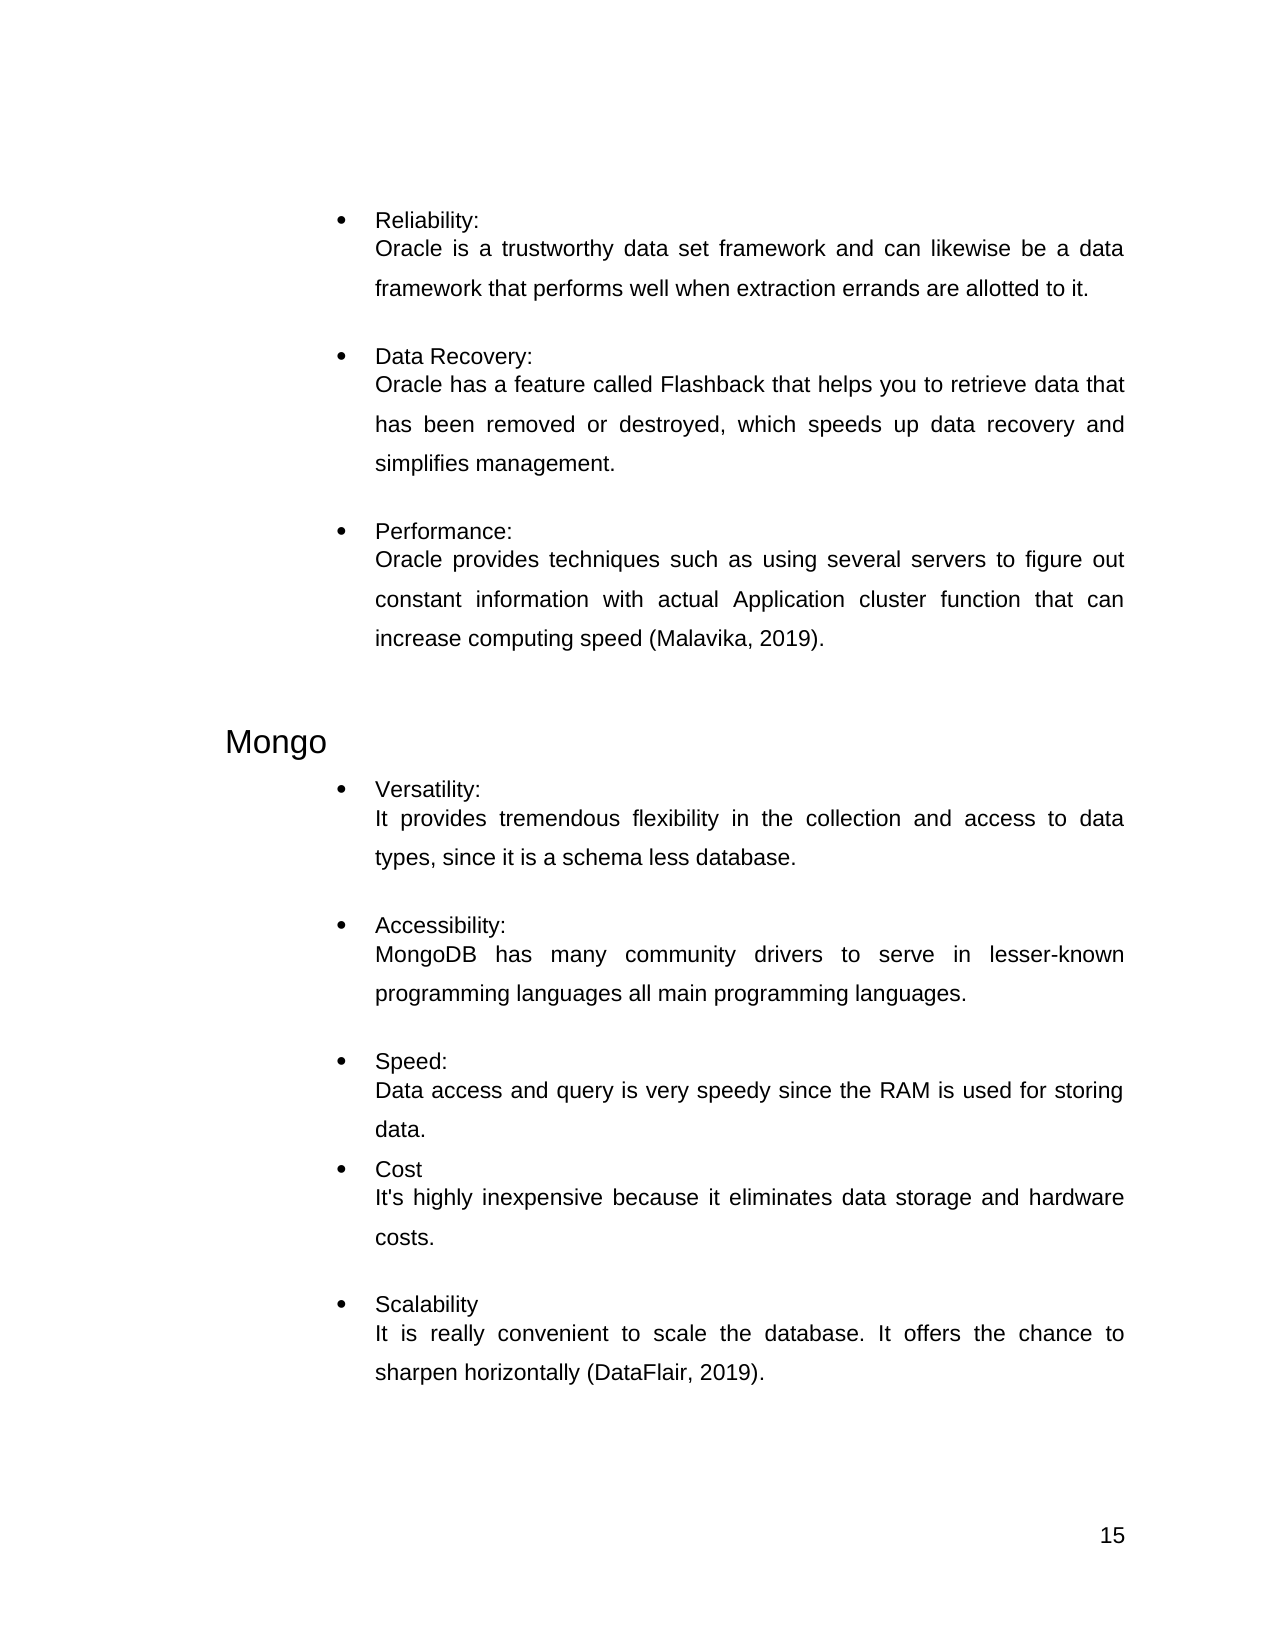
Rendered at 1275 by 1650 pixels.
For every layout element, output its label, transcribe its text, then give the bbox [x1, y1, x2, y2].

list It is really convenient to scale the database. It offers the chance to sharpen horizontally. [375, 1320, 1125, 1386]
list Scalability [337, 1291, 1125, 1318]
list Performance: [337, 518, 1125, 544]
list Data Recovery: [337, 343, 1125, 369]
list Oracle has a feature called Flashback that helps you to retrieve data that has been removed or destroyed, which speeds up data recovery and simplifies management. [375, 371, 1125, 476]
list Oracle is a trustworthy data set framework and can likewise be a data framework that performs well when extraction errands are allotted to it. [375, 235, 1125, 301]
list Oracle provides techniques such as using several servers to figure out constant information with actual Application cluster function that can increase computing speed. [375, 546, 1125, 652]
list Speed: [337, 1048, 1125, 1074]
list It provides tremendous flexibility in the collection and access to data types, since it is a schema less database. [375, 805, 1125, 871]
list MongoDB has many community drivers to serve in lesser-known programming languages all main programming languages. [375, 941, 1125, 1007]
list Data access and query is very speedy since the RAM is used for storing data. [375, 1077, 1125, 1142]
list Accessibility: [337, 912, 1125, 939]
subtitle Mongo [225, 722, 1125, 761]
list Versatility: [337, 776, 1125, 803]
list Reliability: [337, 207, 1125, 233]
list It's highly inexpensive because it eliminates data storage and hardware costs. [375, 1184, 1125, 1250]
list Cost [337, 1156, 1125, 1182]
